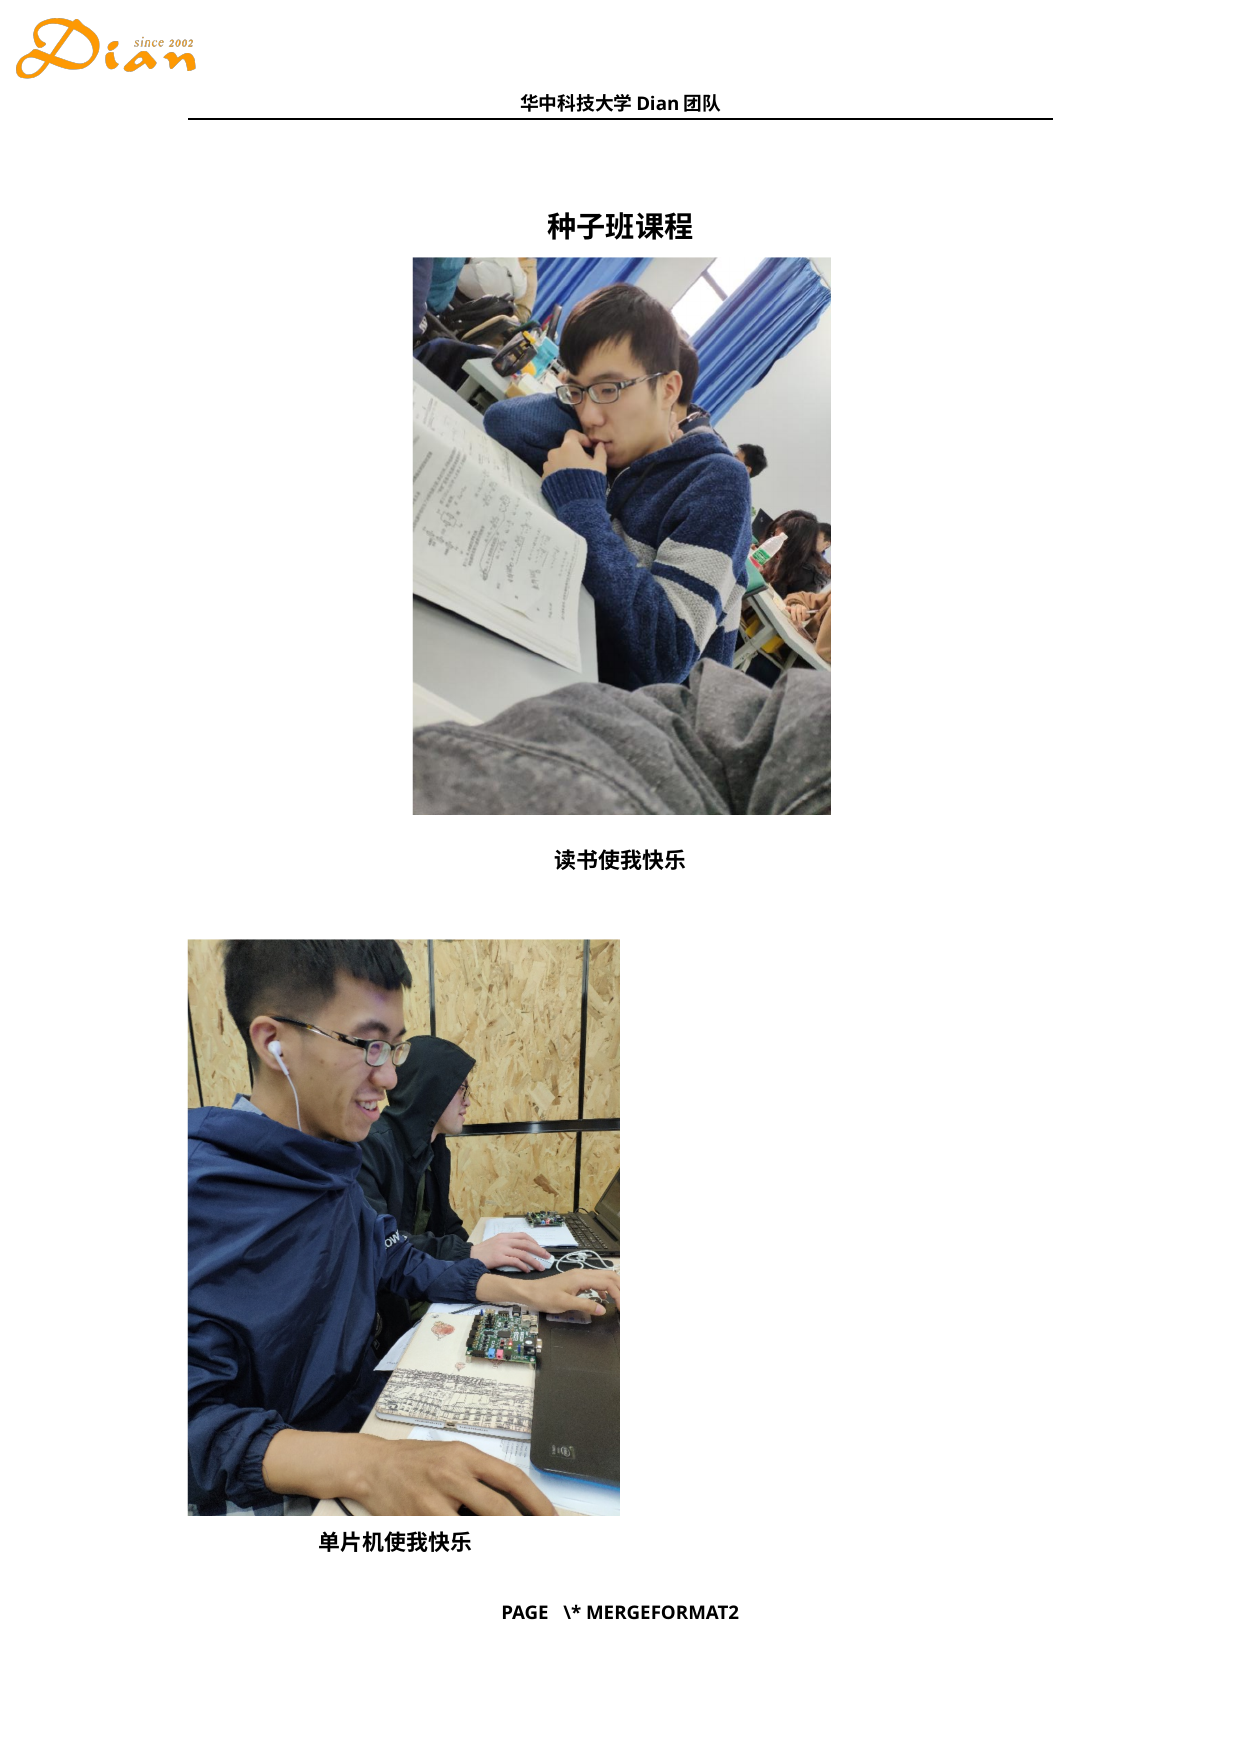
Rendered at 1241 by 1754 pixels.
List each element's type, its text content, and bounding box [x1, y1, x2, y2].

text 读书使我快乐 [187, 842, 1053, 875]
text 种子班课程 [187, 192, 1053, 257]
picture [188, 940, 620, 1515]
text 单片机使我快乐 [275, 1525, 1053, 1557]
picture [413, 258, 831, 814]
picture [4, 4, 207, 88]
